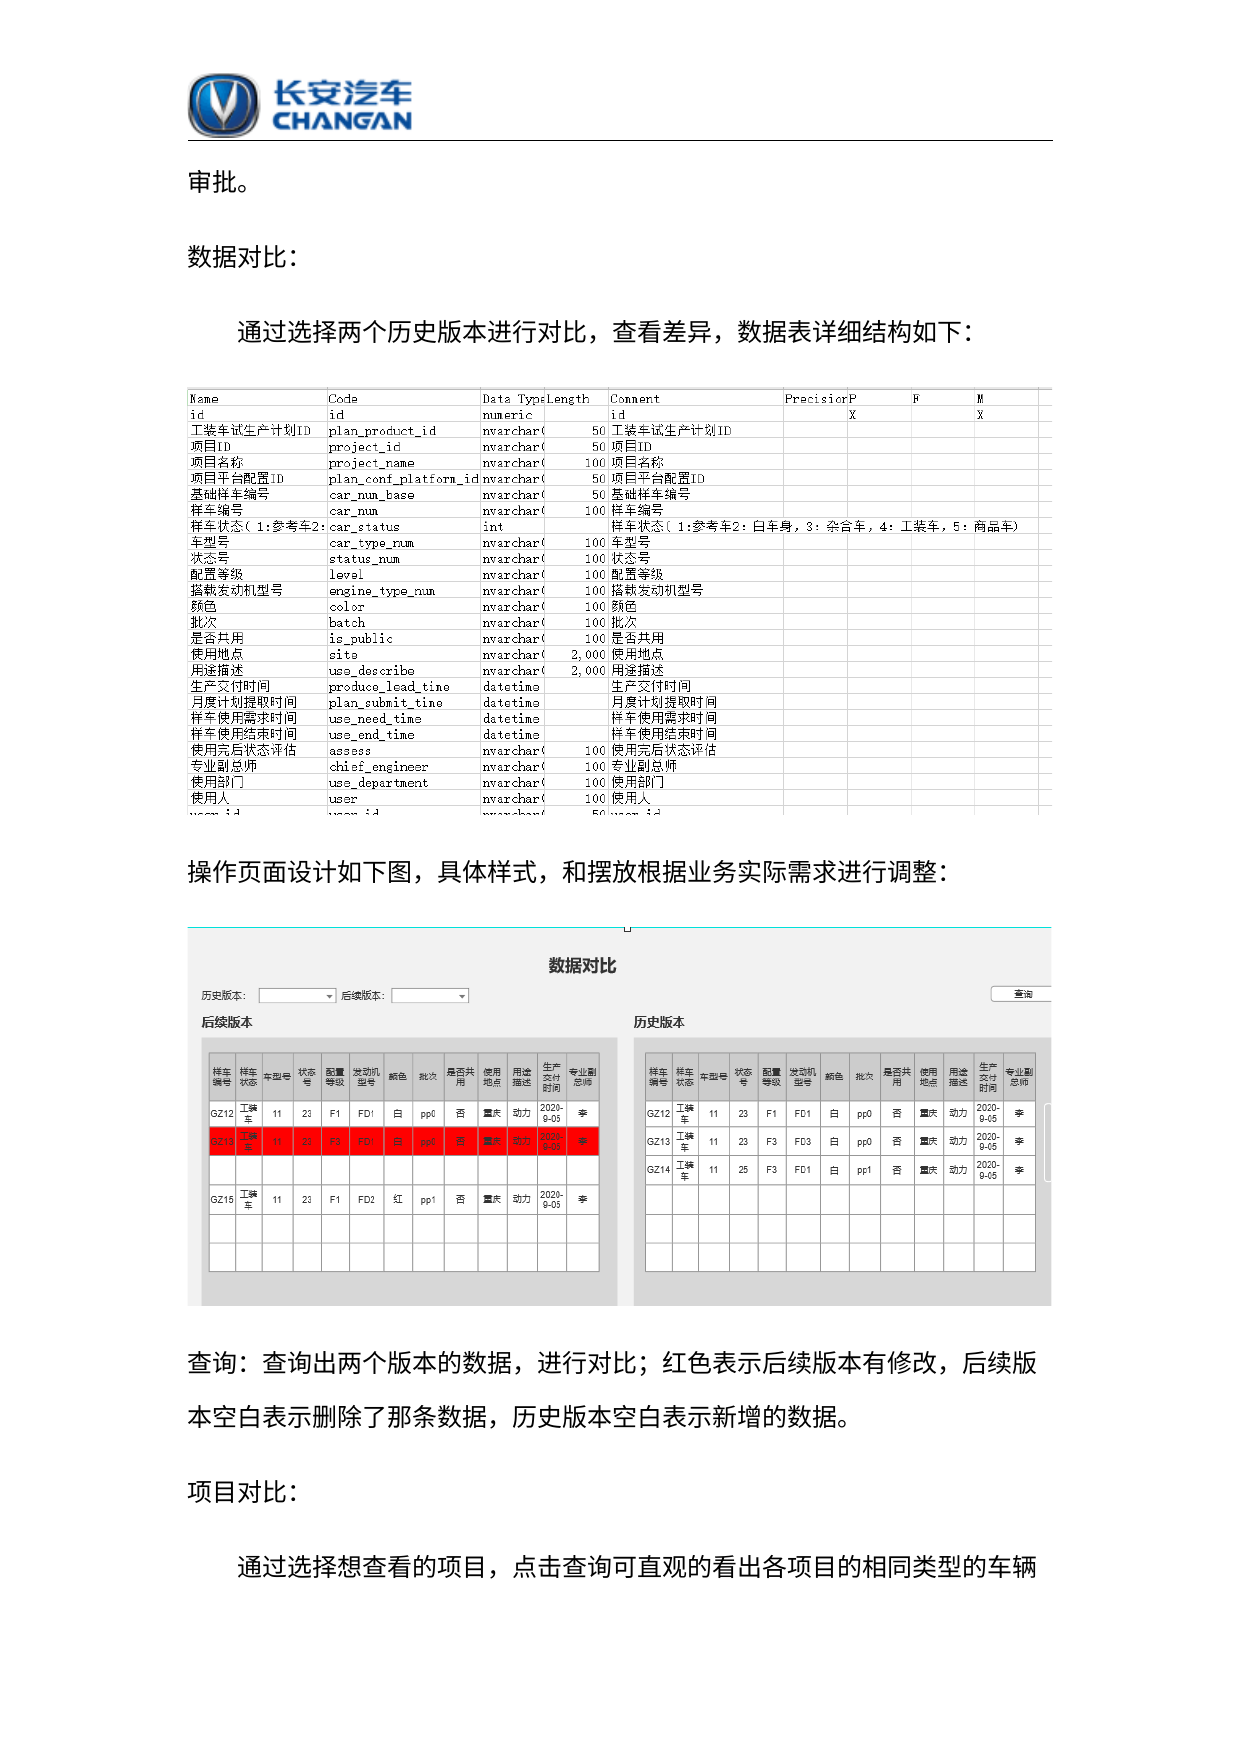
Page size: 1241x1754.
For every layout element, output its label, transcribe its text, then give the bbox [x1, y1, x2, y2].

text 数据对比： [187, 237, 1053, 274]
picture [187, 73, 432, 138]
picture [187, 927, 1052, 1306]
text 查询：查询出两个版本的数据，进行对比；红色表示后续版本有修改，后续版本空白表示删除了那条数据，历史版本空白表示新增的数据。 [187, 1343, 1053, 1434]
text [187, 162, 1053, 198]
text 操作页面设计如下图，具体样式，和摆放根据业务实际需求进行调整： [187, 853, 1053, 889]
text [187, 1548, 1053, 1584]
picture [187, 387, 1053, 815]
text 项目对比： [187, 1473, 1053, 1509]
text 通过选择两个历史版本进行对比，查看差异，数据表详细结构如下： [187, 313, 1053, 349]
